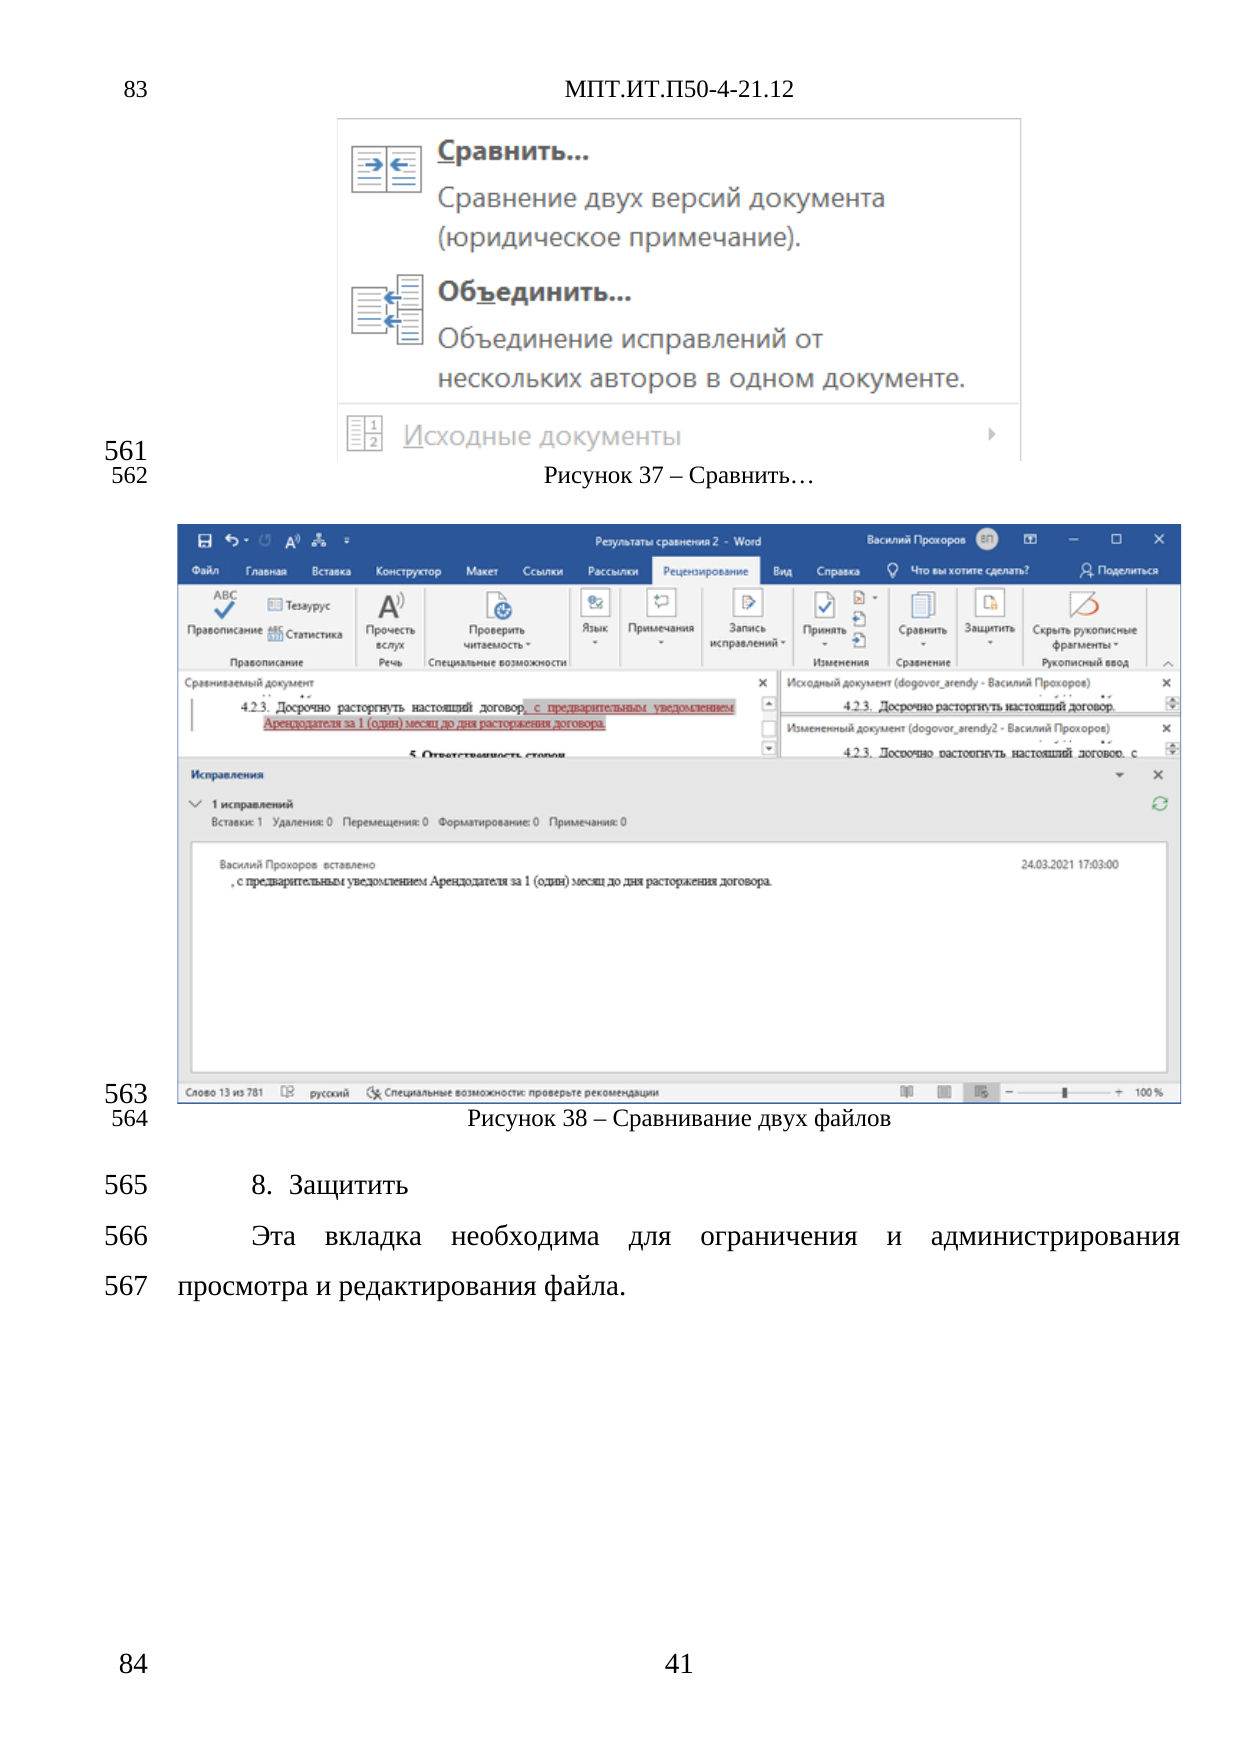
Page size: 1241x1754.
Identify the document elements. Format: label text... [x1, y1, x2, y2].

picture [177, 524, 1182, 1104]
picture [337, 118, 1022, 461]
text Рисунок 37 – Сравнить… [177, 460, 1181, 489]
text Эта вкладка необходима для ограничения и администрирования просмотра и редактирования файла. [177, 1218, 1181, 1302]
text Рисунок 38 – Сравнивание двух файлов [177, 1104, 1181, 1132]
list Защитить [251, 1167, 1181, 1201]
